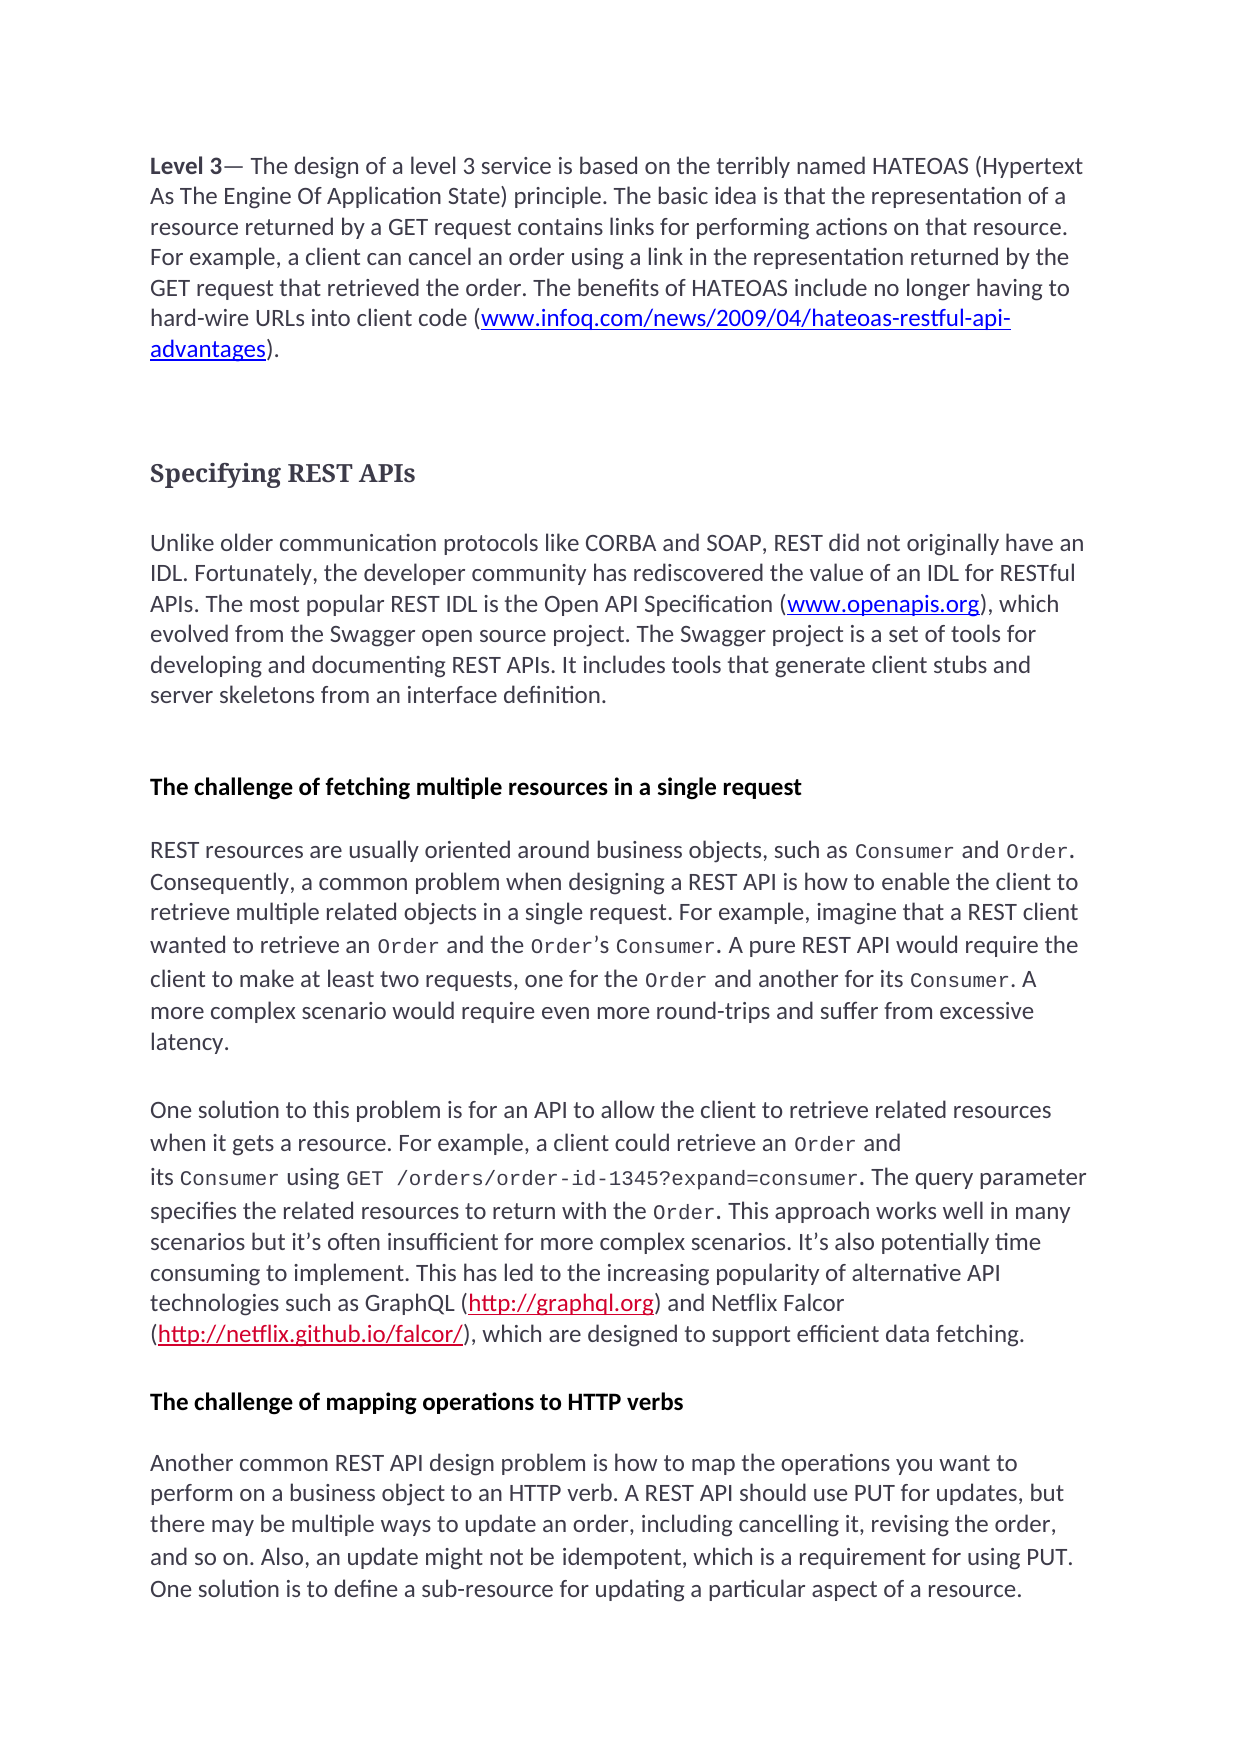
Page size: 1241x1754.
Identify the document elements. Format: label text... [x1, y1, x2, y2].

text REST resources are usually oriented around business objects, such as Consumer and Order. Consequently, a common problem when designing a REST API is how to enable the client to retrieve multiple related objects in a single request. For example, imagine that a REST client wanted to retrieve an Order and the Order’s Consumer. A pure REST API would require the client to make at least two requests, one for the Order and another for its Consumer. A more complex scenario would require even more round-trips and suffer from excessive latency. [150, 832, 1090, 1056]
text The challenge of mapping operations to HTTP verbs [150, 1386, 1090, 1417]
text Level 3— The design of a level 3 service is based on the terribly named HATEOAS (Hypertext As The Engine Of Application State) principle. The basic idea is that the representation of a resource returned by a GET request contains links for performing actions on that resource. For example, a client can cancel an order using a link in the representation returned by the GET request that retrieved the order. The benefits of HATEOAS include no longer having to hard-wire URLs into client code (www.infoq.com/news/2009/04/hateoas-restful-api-advantages). [150, 150, 1090, 364]
text Unlike older communication protocols like CORBA and SOAP, REST did not originally have an IDL. Fortunately, the developer community has rediscovered the value of an IDL for RESTful APIs. The most popular REST IDL is the Open API Specification (www.openapis.org), which evolved from the Swagger open source project. The Swagger project is a set of tools for developing and documenting REST APIs. It includes tools that generate client stubs and server skeletons from an interface definition. [150, 527, 1090, 710]
subtitle Specifying REST APIs [150, 455, 1090, 489]
text The challenge of fetching multiple resources in a single request [150, 771, 1090, 801]
text One solution to this problem is for an API to allow the client to retrieve related resources when it gets a resource. For example, a client could retrieve an Order and its Consumer using GET /orders/order-id-1345?expand=consumer. The query parameter specifies the related resources to return with the Order. This approach works well in many scenarios but it’s often insufficient for more complex scenarios. It’s also potentially time consuming to implement. This has led to the increasing popularity of alternative API technologies such as GraphQL (http://graphql.org) and Netflix Falcor (http://netflix.github.io/falcor/), which are designed to support efficient data fetching. [150, 1094, 1090, 1348]
